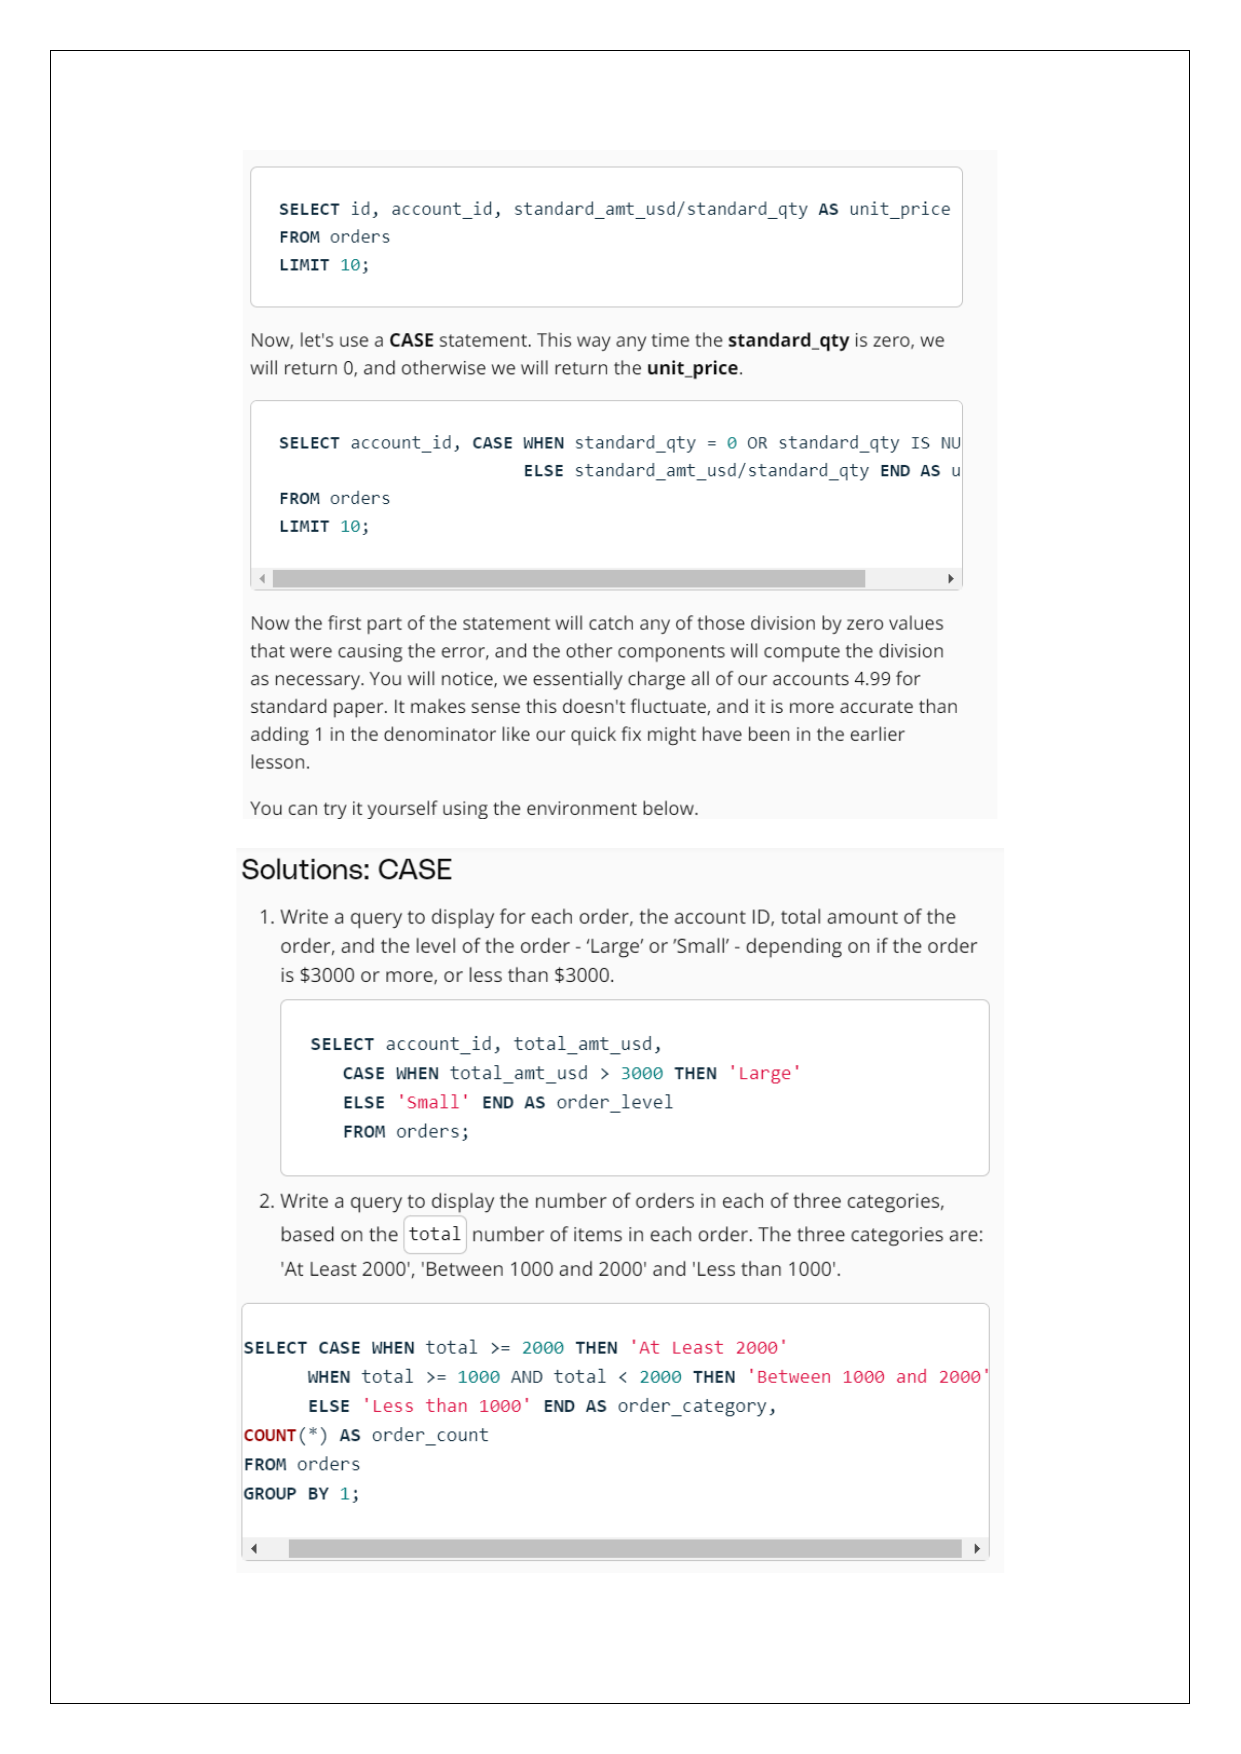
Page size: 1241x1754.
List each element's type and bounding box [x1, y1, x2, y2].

picture [242, 150, 998, 819]
picture [236, 848, 1005, 1573]
